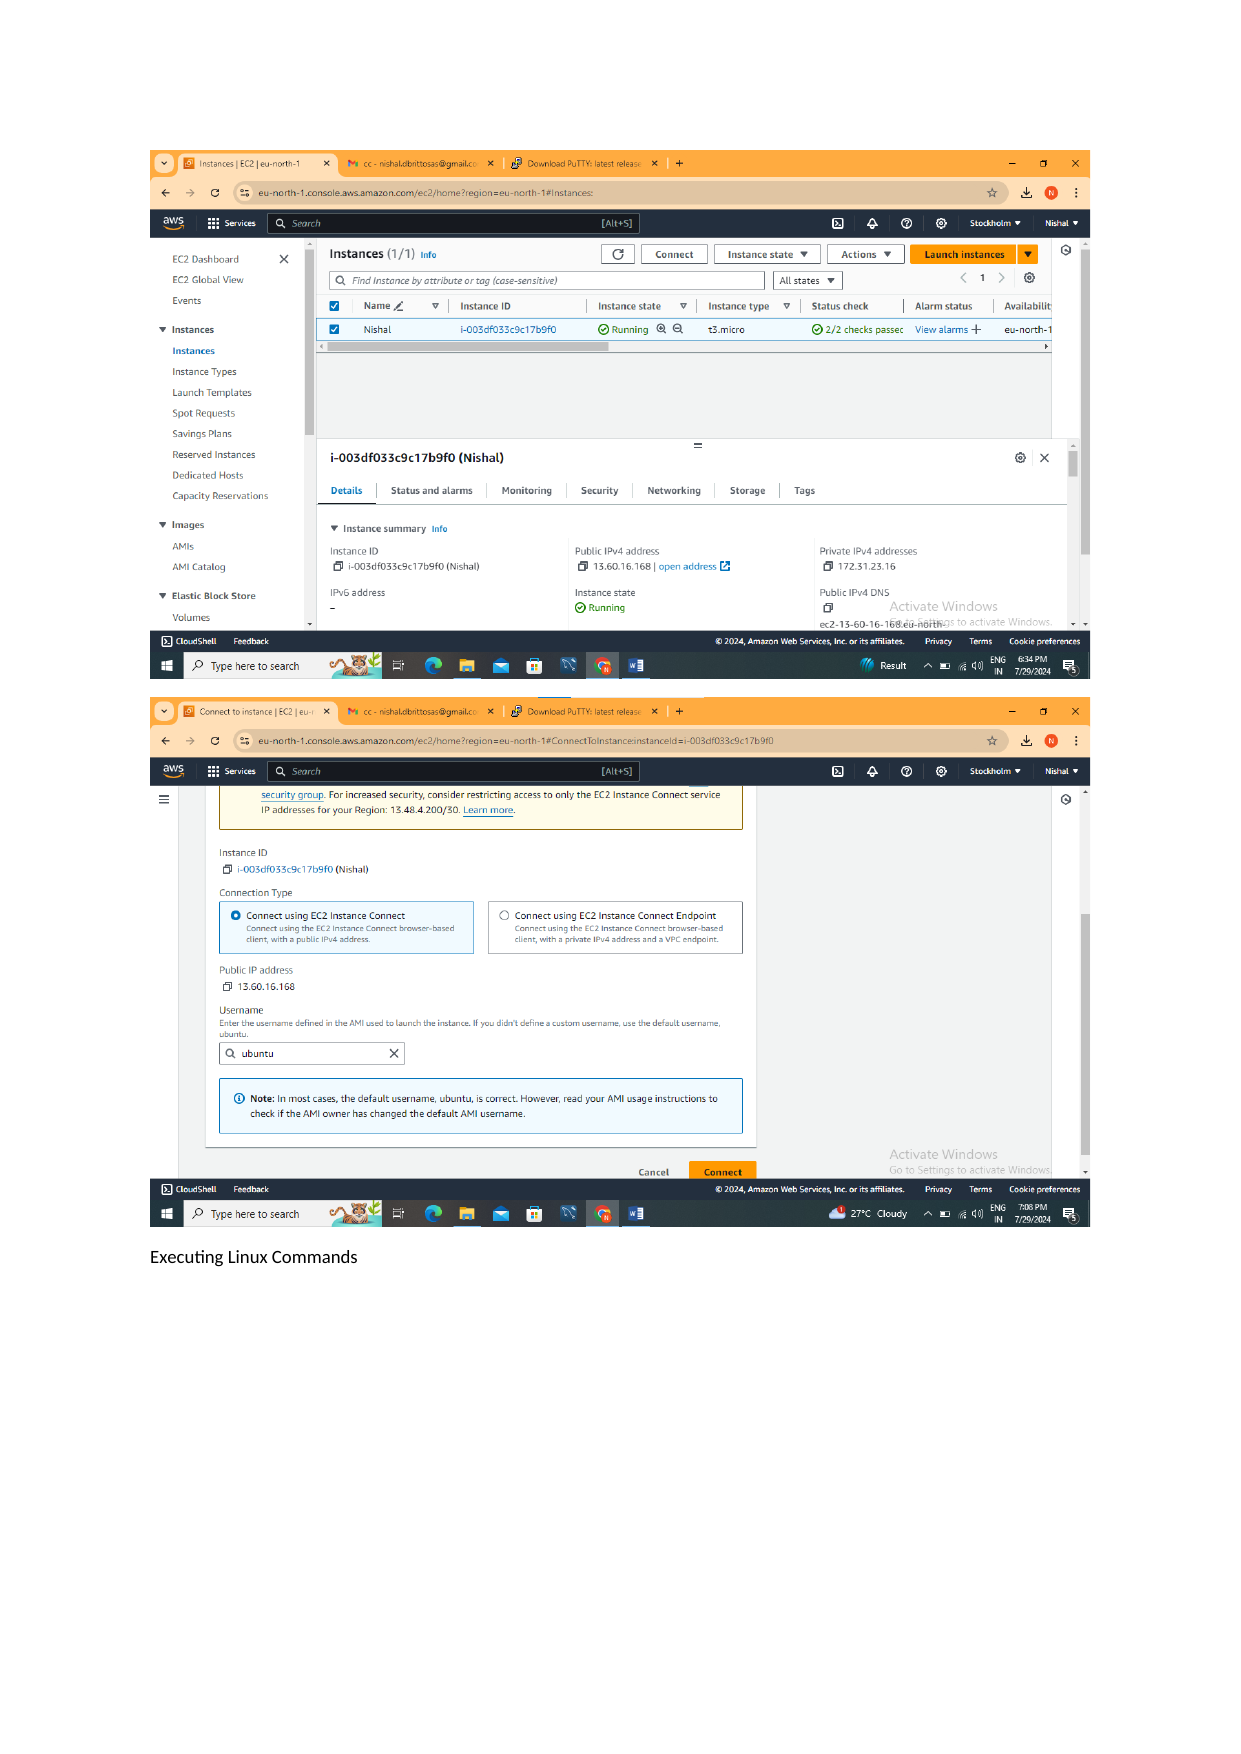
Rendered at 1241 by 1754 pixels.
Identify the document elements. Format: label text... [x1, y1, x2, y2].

picture [150, 150, 1091, 679]
text Executing Linux Commands [150, 1245, 1090, 1268]
picture [150, 697, 1091, 1227]
